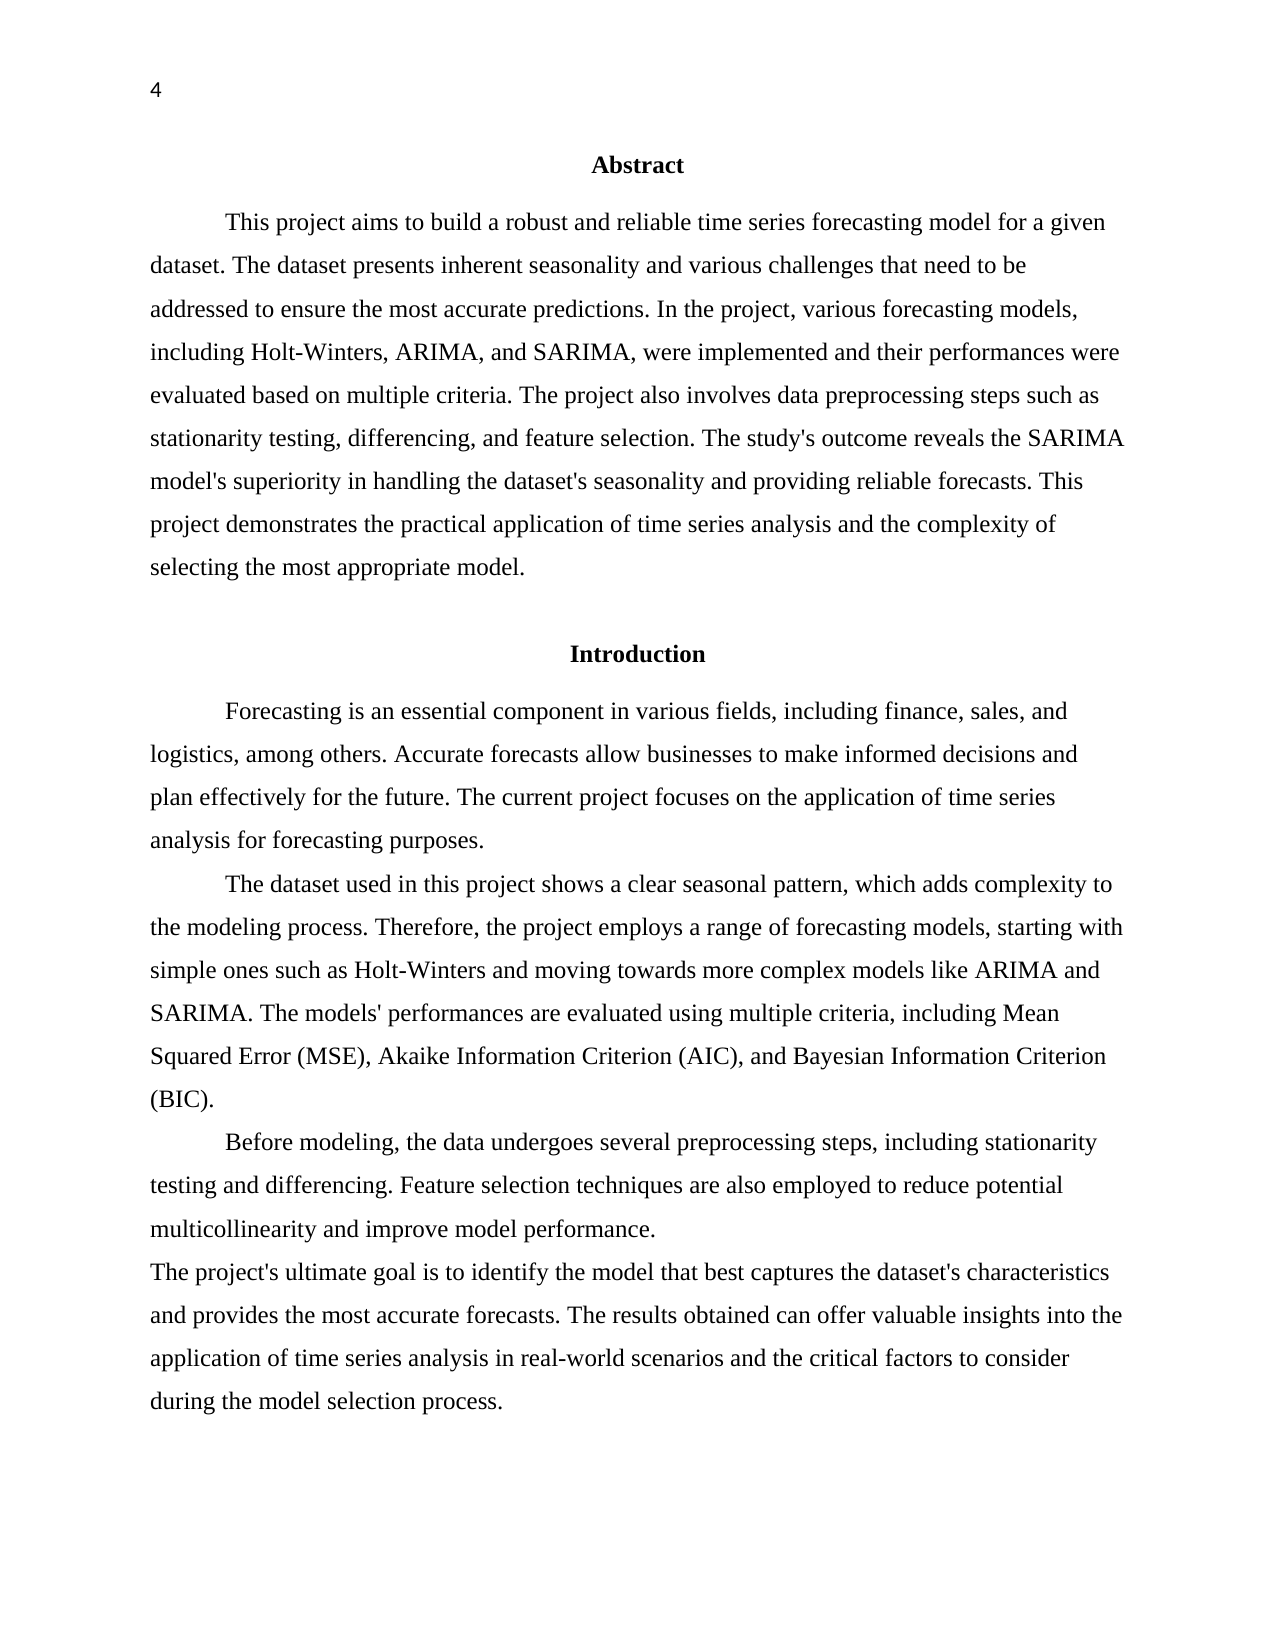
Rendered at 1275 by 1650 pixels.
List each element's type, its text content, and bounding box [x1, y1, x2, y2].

text The project's ultimate goal is to identify the model that best captures the dataset's characteristics and provides the most accurate forecasts. The results obtained can offer valuable insights into the application of time series analysis in real-world scenarios and the critical factors to consider during the model selection process. [150, 1257, 1125, 1415]
text Introduction [150, 639, 1125, 667]
text The dataset used in this project shows a clear seasonal pattern, which adds complexity to the modeling process. Therefore, the project employs a range of forecasting models, starting with simple ones such as Holt-Winters and moving towards more complex models like ARIMA and SARIMA. The models' performances are evaluated using multiple criteria, including Mean Squared Error (MSE), Akaike Information Criterion (AIC), and Bayesian Information Criterion (BIC). [150, 869, 1125, 1113]
text This project aims to build a robust and reliable time series forecasting model for a given dataset. The dataset presents inherent seasonality and various challenges that need to be addressed to ensure the most accurate predictions. In the project, various forecasting models, including Holt-Winters, ARIMA, and SARIMA, were implemented and their performances were evaluated based on multiple criteria. The project also involves data preprocessing steps such as stationarity testing, differencing, and feature selection. The study's outcome reveals the SARIMA model's superiority in handling the dataset's seasonality and providing reliable forecasts. This project demonstrates the practical application of time series analysis and the complexity of selecting the most appropriate model. [150, 207, 1125, 581]
text Forecasting is an essential component in various fields, including finance, sales, and logistics, among others. Accurate forecasts allow businesses to make informed decisions and plan effectively for the future. The current project focuses on the application of time series analysis for forecasting purposes. [150, 696, 1125, 854]
text Before modeling, the data undergoes several preprocessing steps, including stationarity testing and differencing. Feature selection techniques are also employed to reduce potential multicollinearity and improve model performance. [150, 1127, 1125, 1242]
